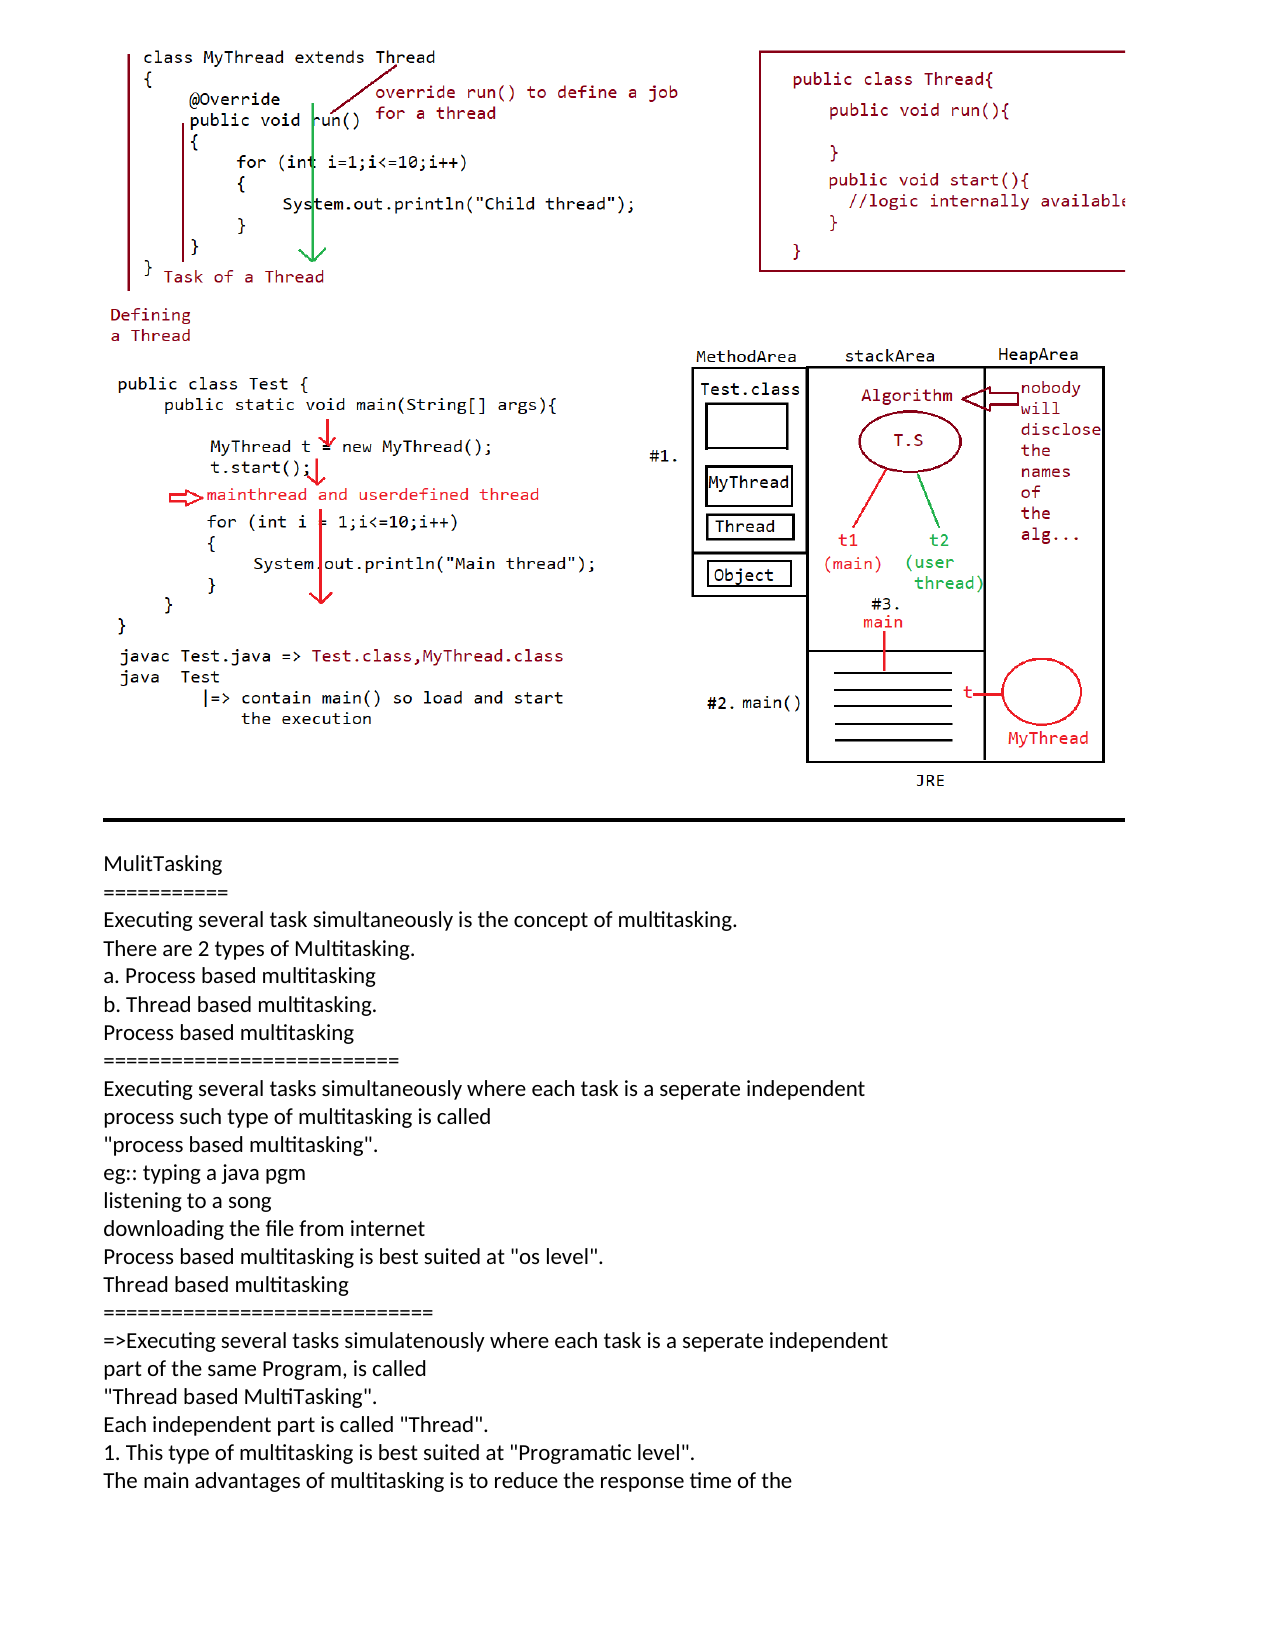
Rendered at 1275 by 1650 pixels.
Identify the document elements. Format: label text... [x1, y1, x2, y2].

text The main advantages of multitasking is to reduce the response time of the [103, 1466, 1125, 1494]
text Executing several task simultaneously is the concept of multitasking. [103, 906, 1125, 934]
text listening to a song [103, 1186, 1125, 1214]
text b. Thread based multitasking. [103, 990, 1125, 1018]
text a. Process based multitasking [103, 962, 1125, 990]
text MulitTasking [103, 849, 1125, 878]
text part of the same Program, is called [103, 1354, 1125, 1382]
text ============================= [103, 1298, 1125, 1326]
text Process based multitasking [103, 1018, 1125, 1046]
text There are 2 types of Multitasking. [103, 934, 1125, 962]
text downloading the file from internet [103, 1214, 1125, 1242]
text =>Executing several tasks simulatenously where each task is a seperate independent [103, 1326, 1125, 1354]
text 1. This type of multitasking is best suited at "Programatic level". [103, 1438, 1125, 1466]
text ========================== [103, 1046, 1125, 1074]
text Each independent part is called "Thread". [103, 1410, 1125, 1438]
text =========== [103, 878, 1125, 906]
text eg:: typing a java pgm [103, 1158, 1125, 1186]
text Process based multitasking is best suited at "os level". [103, 1242, 1125, 1270]
text Executing several tasks simultaneously where each task is a seperate independent [103, 1074, 1125, 1102]
text "process based multitasking". [103, 1130, 1125, 1158]
text "Thread based MultiTasking". [103, 1382, 1125, 1410]
text process such type of multitasking is called [103, 1102, 1125, 1130]
text Thread based multitasking [103, 1270, 1125, 1298]
